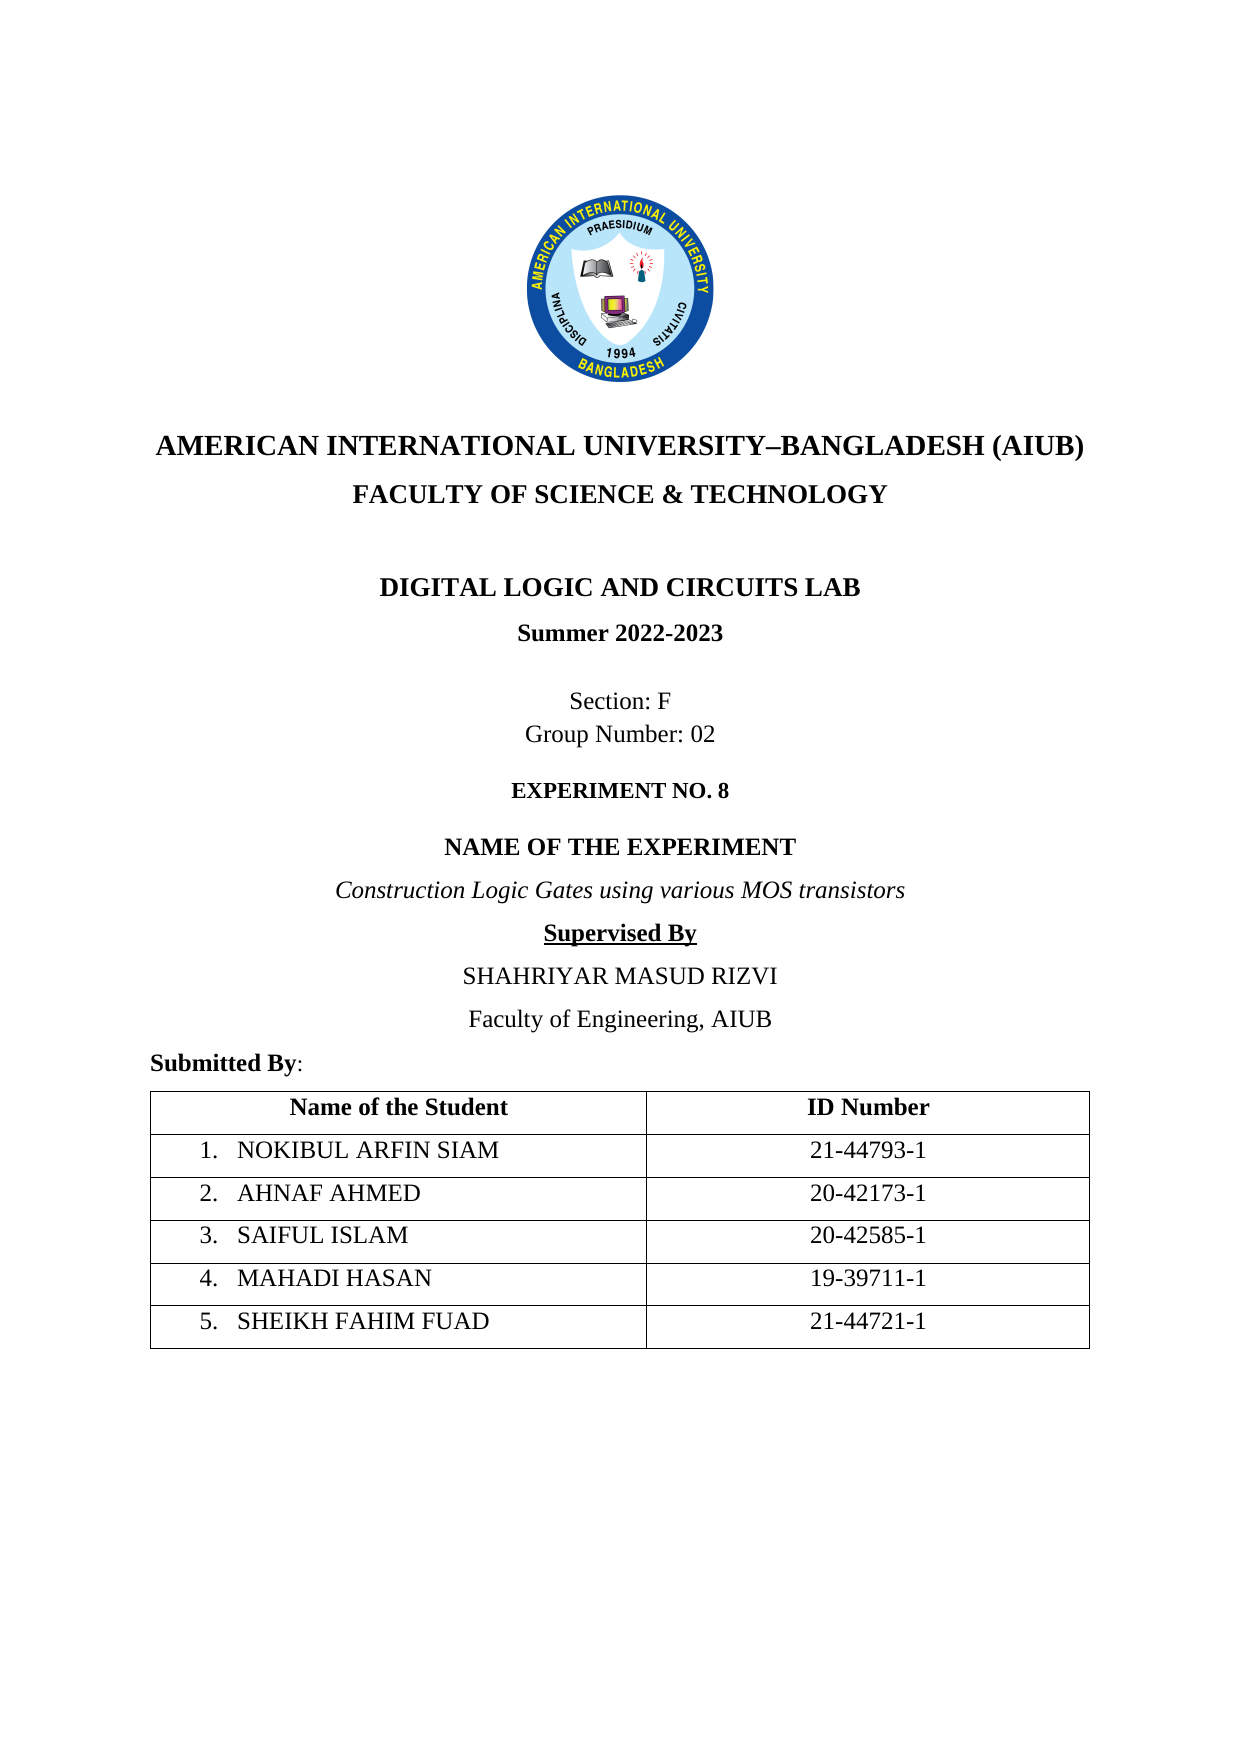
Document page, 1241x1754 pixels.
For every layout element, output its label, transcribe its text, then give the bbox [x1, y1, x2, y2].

text Summer 2022-2023 [150, 618, 1090, 647]
table_cell SAIFUL ISLAM [151, 1221, 646, 1262]
table_cell 21-44793-1 [647, 1135, 1089, 1177]
table_cell MAHADI HASAN [151, 1264, 646, 1305]
table_cell 19-39711-1 [647, 1264, 1089, 1305]
table_header ID Number [647, 1092, 1089, 1134]
picture [526, 195, 714, 383]
table_cell AHNAF AHMED [151, 1178, 646, 1219]
text Submitted By: [150, 1048, 1090, 1076]
text NAME OF THE EXPERIMENT [150, 832, 1090, 861]
table_cell 21-44721-1 [647, 1306, 1089, 1348]
table_cell SHEIKH FAHIM FUAD [151, 1306, 646, 1348]
table_cell 20-42585-1 [647, 1221, 1089, 1262]
text EXPERIMENT NO. 8 [150, 777, 1090, 803]
text AMERICAN INTERNATIONAL UNIVERSITY–BANGLADESH (AIUB) [150, 428, 1090, 461]
text Section: F [150, 686, 1090, 715]
text SHAHRIYAR MASUD RIZVI [150, 961, 1090, 990]
table_cell NOKIBUL ARFIN SIAM [151, 1135, 646, 1177]
text Group Number: 02 [150, 719, 1090, 748]
text DIGITAL LOGIC AND CIRCUITS LAB [150, 572, 1090, 603]
table_cell 20-42173-1 [647, 1178, 1089, 1219]
text FACULTY OF SCIENCE & TECHNOLOGY [150, 478, 1090, 509]
table_header Name of the Student [151, 1092, 646, 1134]
text Faculty of Engineering, AIUB [150, 1004, 1090, 1033]
text Supervised By [150, 918, 1090, 947]
text Construction Logic Gates using various MOS transistors [150, 875, 1090, 904]
